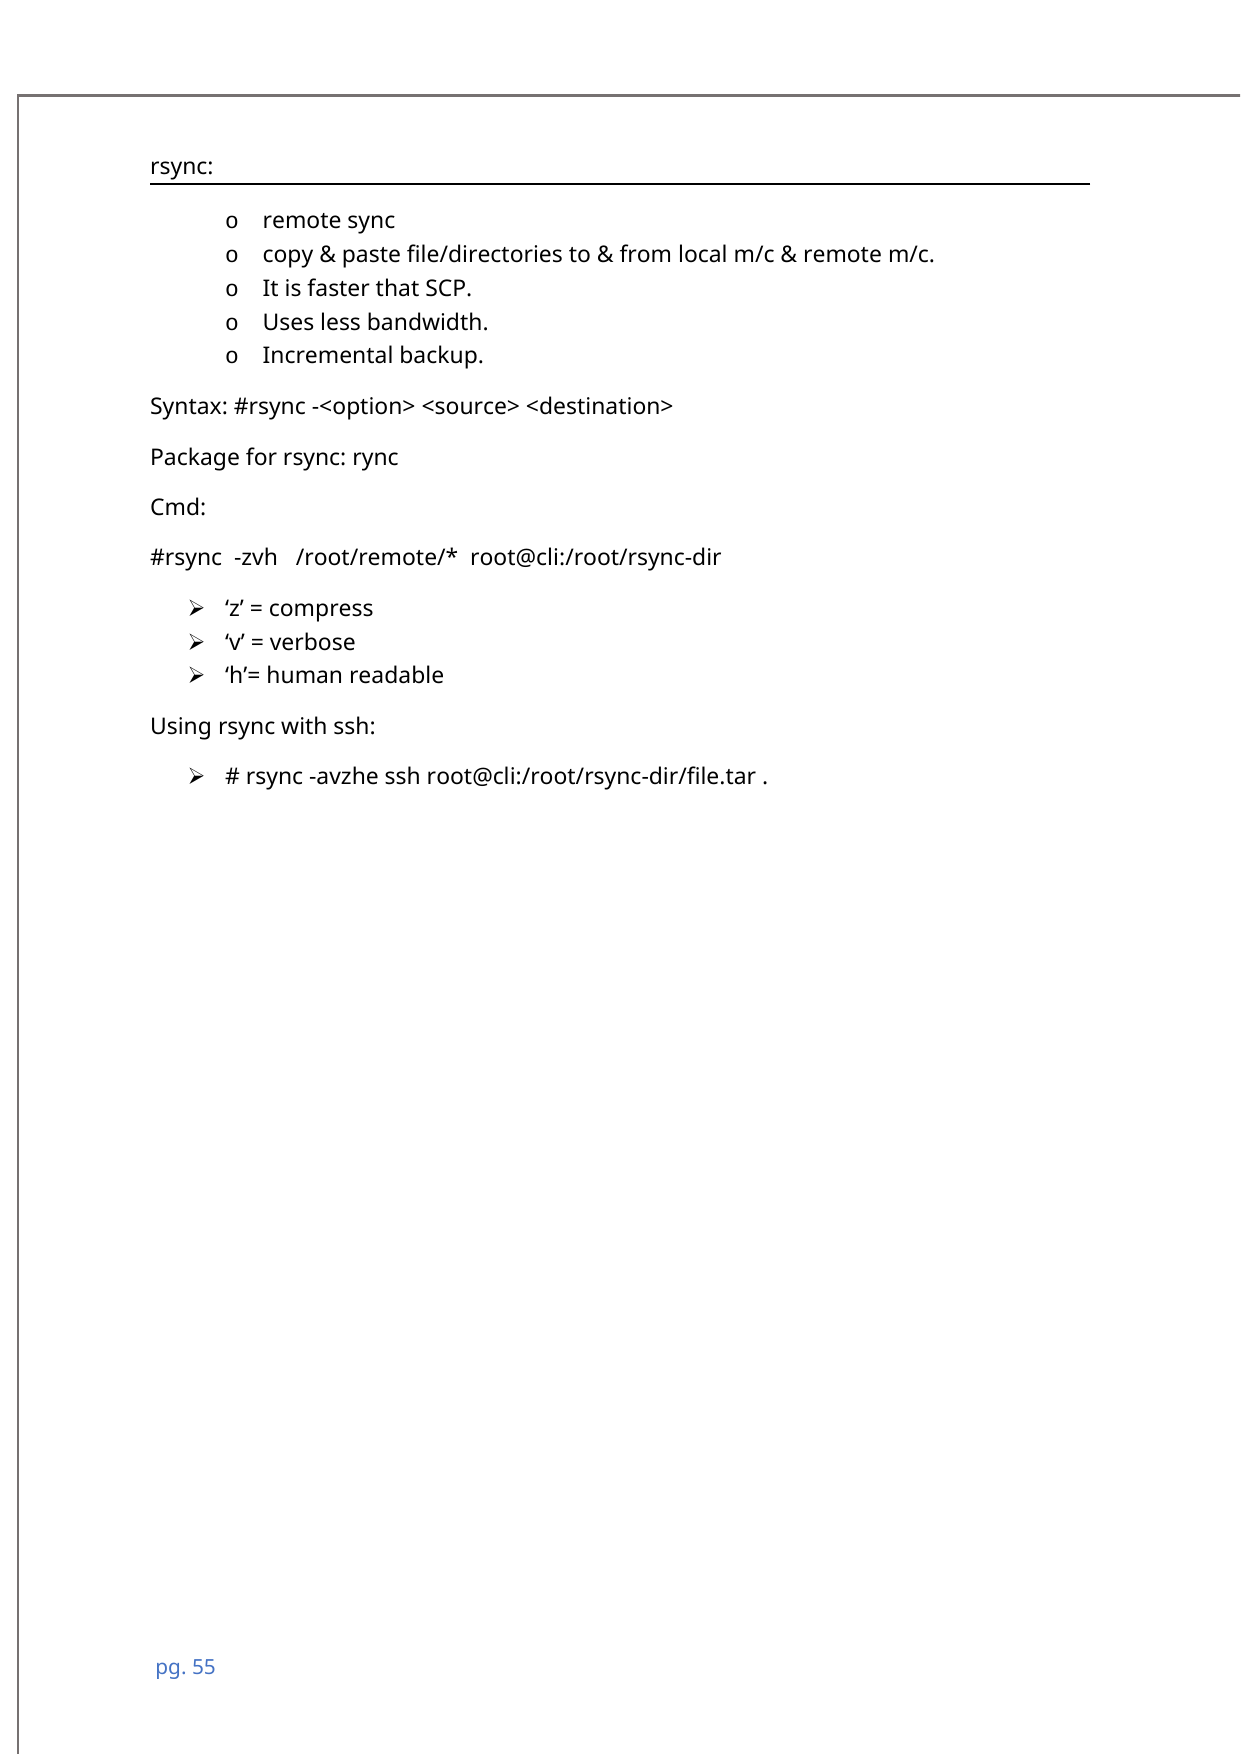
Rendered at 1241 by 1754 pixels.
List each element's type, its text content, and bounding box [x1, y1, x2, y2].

list It is faster that SCP. [225, 272, 1090, 303]
list remote sync [225, 204, 1090, 235]
text Syntax: #rsync -<option> <source> <destination> [150, 390, 1090, 421]
list ‘z’ = compress [187, 592, 1090, 623]
list Uses less bandwidth. [225, 306, 1090, 337]
text Using rsync with ssh: [150, 709, 1090, 741]
text Package for rsync: rync [150, 440, 1090, 472]
text #rsync -zvh /root/remote/* root@cli:/root/rsync-dir [150, 541, 1090, 572]
list # rsync -avzhe ssh root@cli:/root/rsync-dir/file.tar . [187, 760, 1090, 791]
text Cmd: [150, 491, 1090, 522]
text rsync: [150, 150, 1090, 183]
list copy & paste file/directories to & from local m/c & remote m/c. [225, 238, 1090, 269]
list ‘v’ = verbose [187, 625, 1090, 657]
list ‘h’= human readable [187, 659, 1090, 690]
list Incremental backup. [225, 339, 1090, 371]
